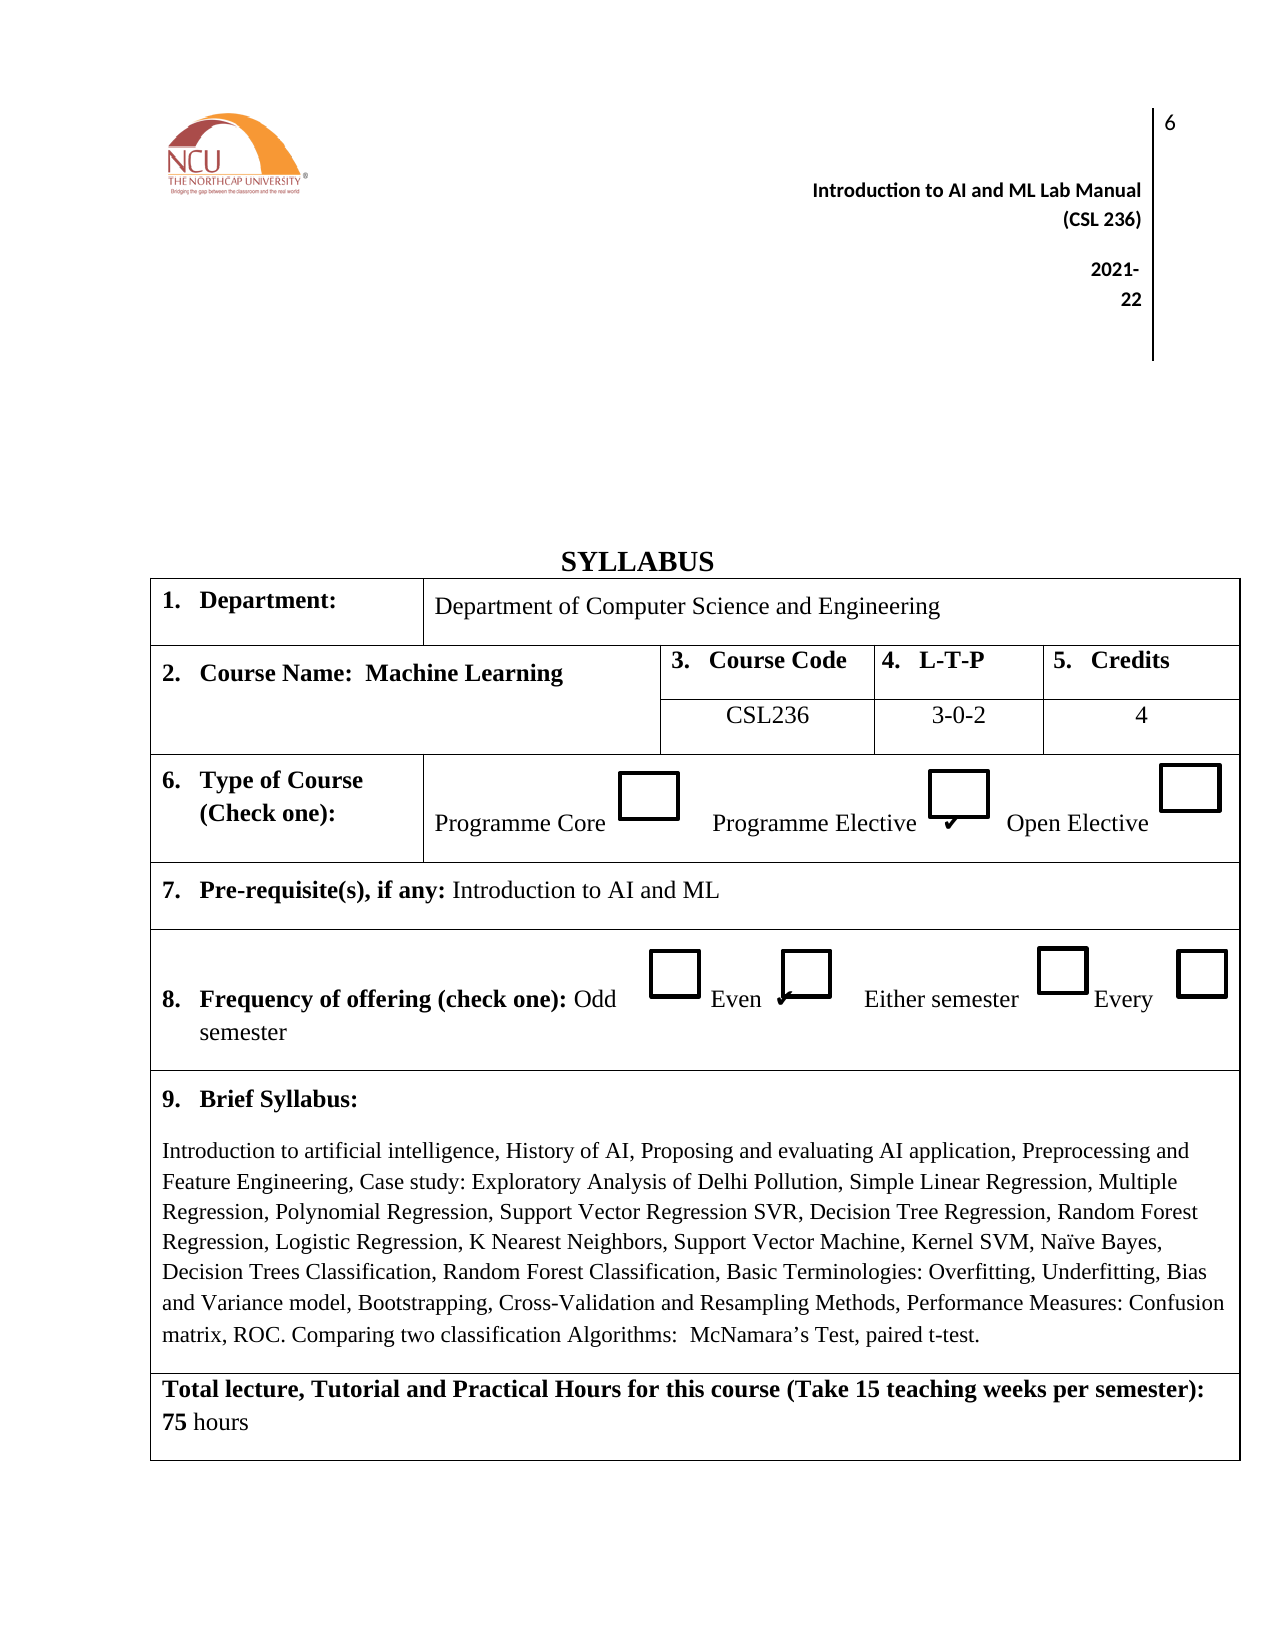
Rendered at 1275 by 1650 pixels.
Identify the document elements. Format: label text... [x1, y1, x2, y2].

table_cell Frequency of offering (check one): Odd Even ✔ Either semester Every semester [151, 930, 1239, 1070]
table_cell Credits [1044, 646, 1239, 699]
table_header Department of Computer Science and Engineering [424, 579, 1239, 644]
table_cell L-T-P [875, 646, 1043, 699]
table_cell Brief Syllabus: Introduction to artificial intelligence, History of AI, Proposing and evaluating AI application, Preprocessing and Feature Engineering, Case study: Exploratory Analysis of Delhi Pollution, Simple Linear Regression, Multiple Regression, Polynomial Regression, Support Vector Regression SVR, Decision Tree Regression, Random Forest Regression, Logistic Regression, K Nearest Neighbors, Support Vector Machine, Kernel SVM, Naïve Bayes, Decision Trees Classification, Random Forest Classification, Basic Terminologies: Overfitting, Underfitting, Bias and Variance model, Bootstrapping, Cross-Validation and Resampling Methods, Performance Measures: Confusion matrix, ROC. Comparing two classification Algorithms: McNamara’s Test, paired t-test. [151, 1071, 1239, 1373]
table_header Department: [151, 579, 423, 644]
table_cell CSL236 [661, 700, 874, 753]
table_cell 4 [1044, 700, 1239, 753]
table_cell Total lecture, Tutorial and Practical Hours for this course (Take 15 teaching weeks per semester): 75 hours The class size is maximum 30 learners [151, 1374, 1239, 1460]
table_cell 3-0-2 [875, 700, 1043, 753]
table_cell Course Name: Machine Learning [151, 646, 660, 753]
table_cell Course Code [661, 646, 874, 699]
picture [164, 108, 309, 198]
table_cell Type of Course (Check one): [151, 755, 423, 862]
table_cell Pre-requisite(s), if any: Introduction to AI and ML [151, 863, 1239, 929]
table_cell Programme Core Programme Elective ✔ Open Elective [424, 755, 1239, 862]
text SYLLABUS [150, 544, 1125, 578]
